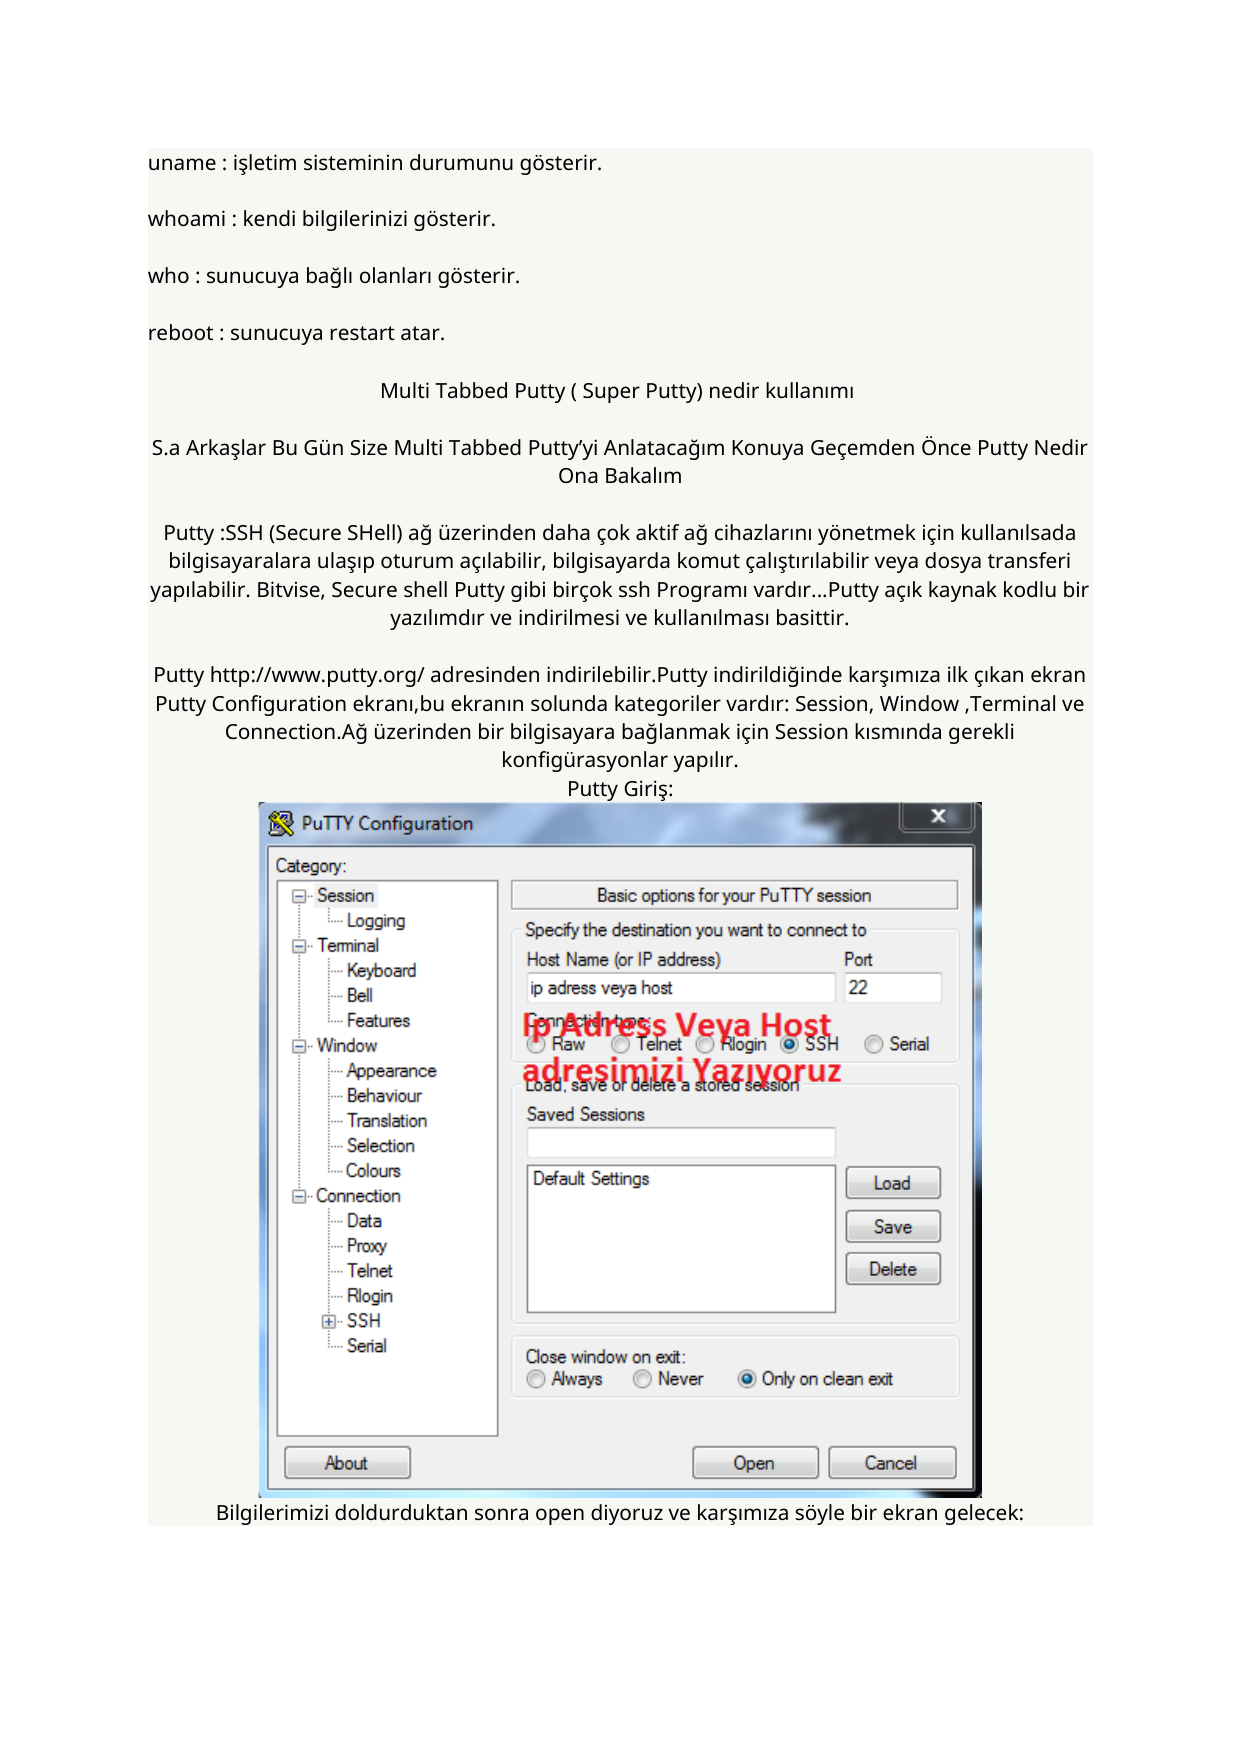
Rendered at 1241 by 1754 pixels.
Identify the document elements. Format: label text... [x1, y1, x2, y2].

picture [258, 802, 982, 1498]
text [148, 148, 1093, 347]
